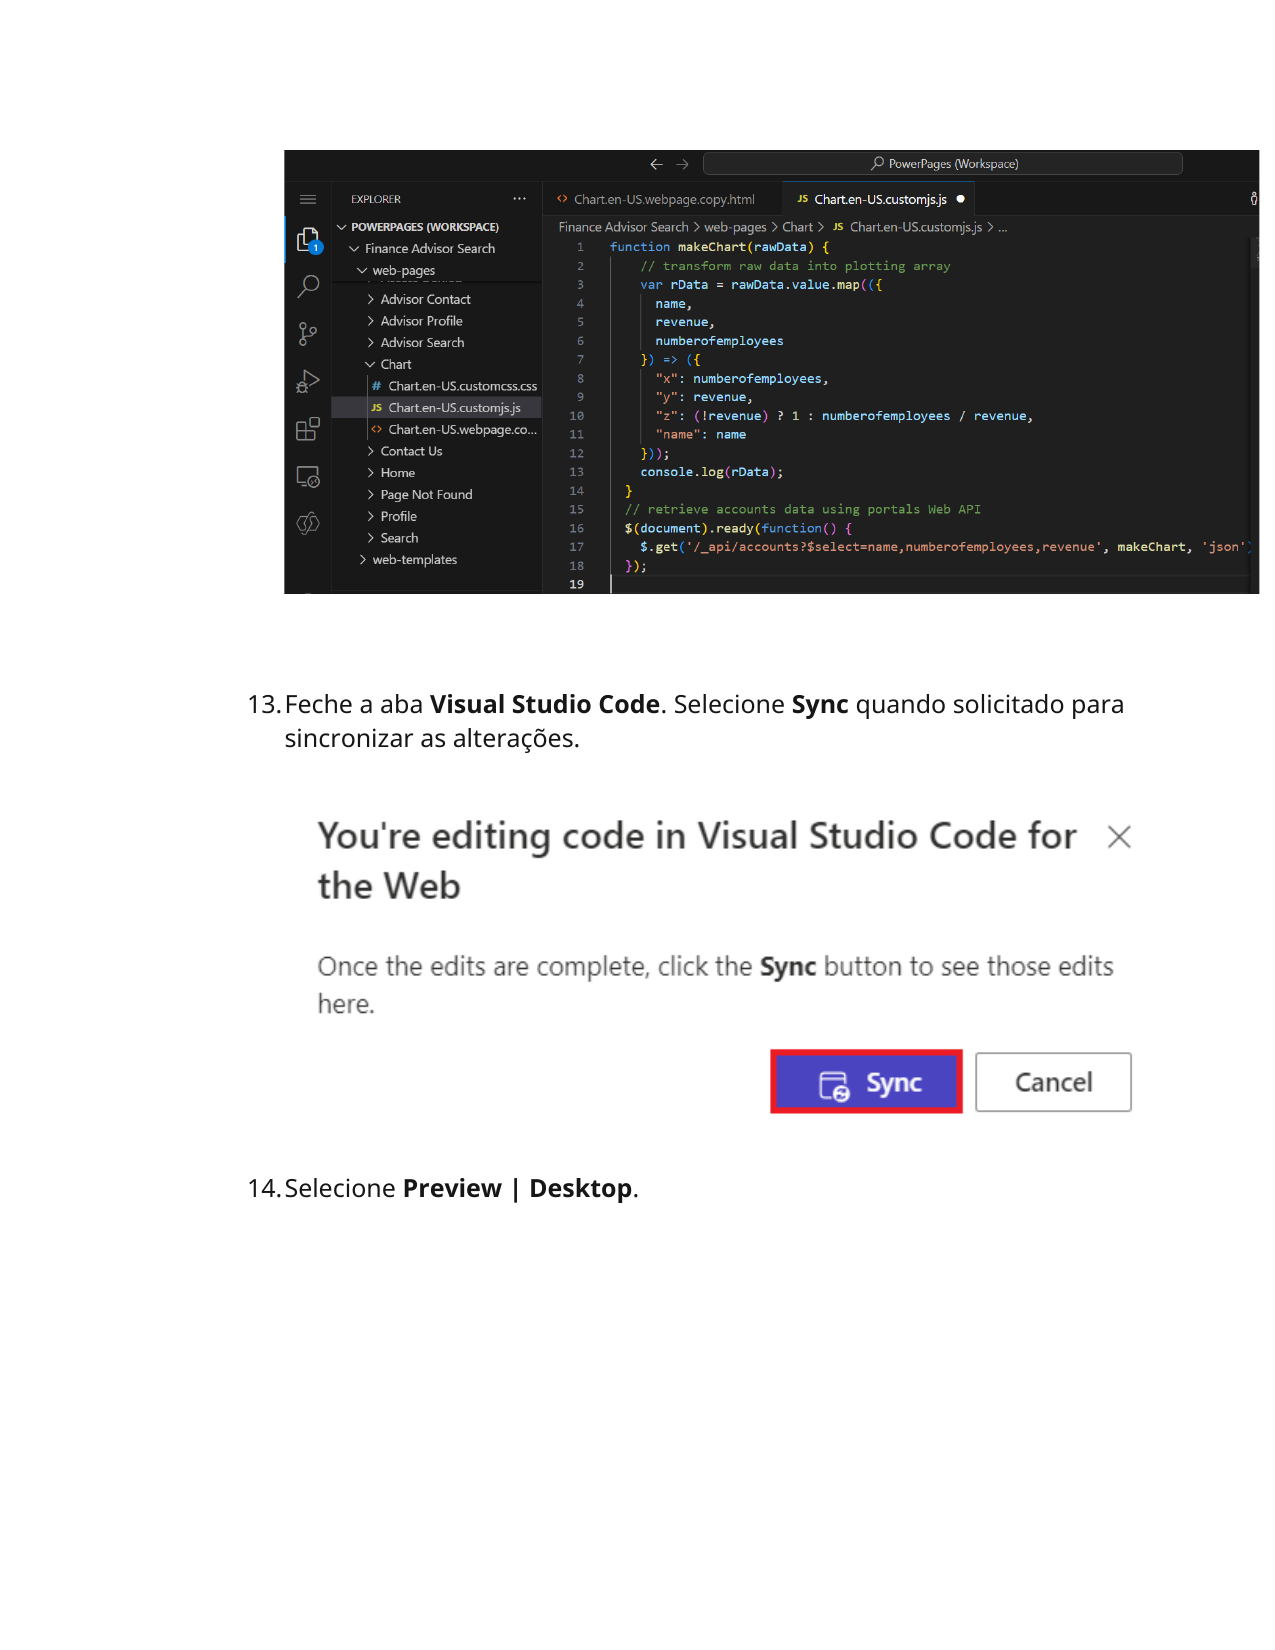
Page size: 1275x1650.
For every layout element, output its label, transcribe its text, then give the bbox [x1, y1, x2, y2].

picture [284, 150, 1260, 594]
list Selecione Preview | Desktop. [247, 1171, 1125, 1205]
picture [284, 783, 1165, 1142]
list Feche a aba Visual Studio Code. Selecione Sync quando solicitado para sincronizar as alterações. [247, 686, 1125, 754]
